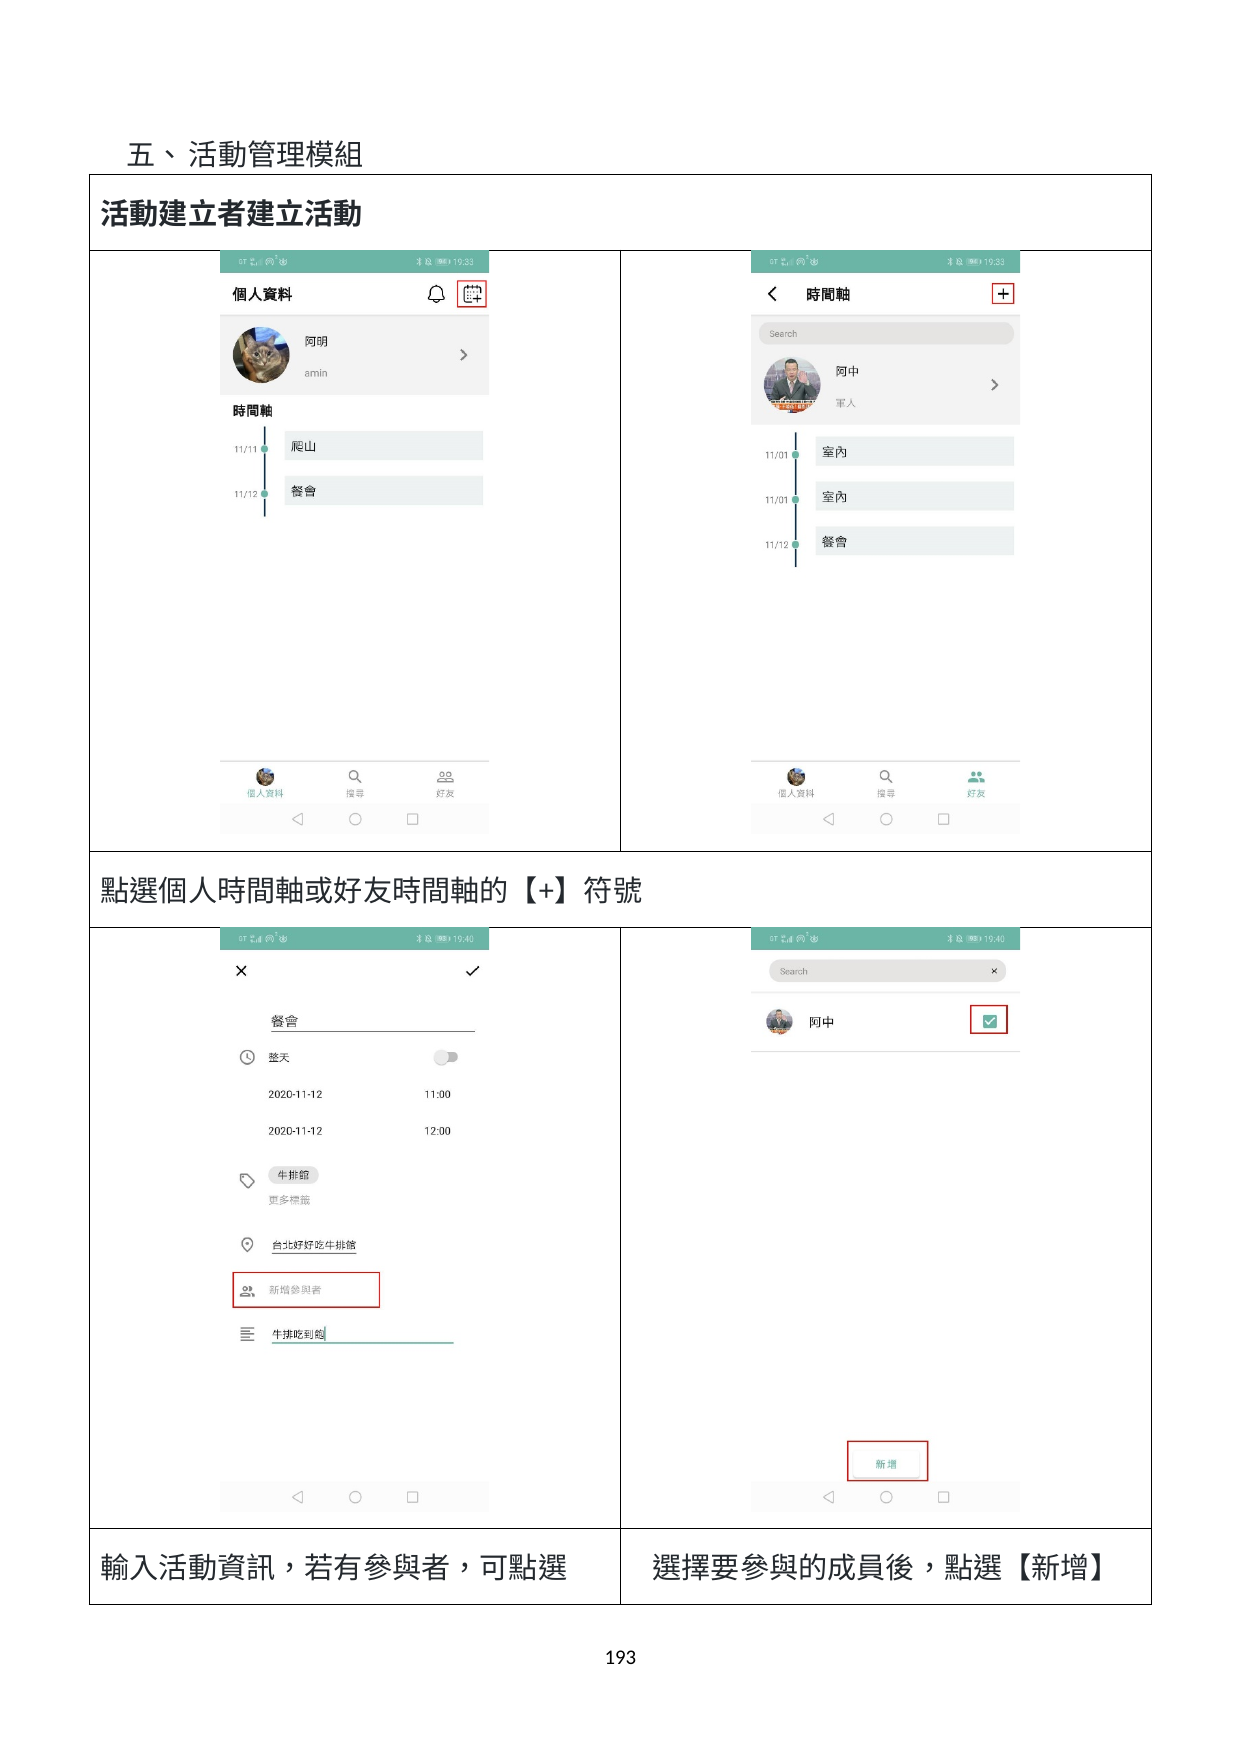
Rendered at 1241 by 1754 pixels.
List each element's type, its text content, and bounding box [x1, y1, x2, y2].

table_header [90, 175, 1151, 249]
picture [751, 927, 1021, 1512]
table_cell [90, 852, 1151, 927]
picture [220, 927, 490, 1512]
picture [751, 250, 1021, 834]
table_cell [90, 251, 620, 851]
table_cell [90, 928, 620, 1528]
picture [220, 250, 490, 834]
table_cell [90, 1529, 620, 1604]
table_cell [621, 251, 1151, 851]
list 活動管理模組 [126, 131, 1152, 173]
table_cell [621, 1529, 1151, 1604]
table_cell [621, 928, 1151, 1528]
